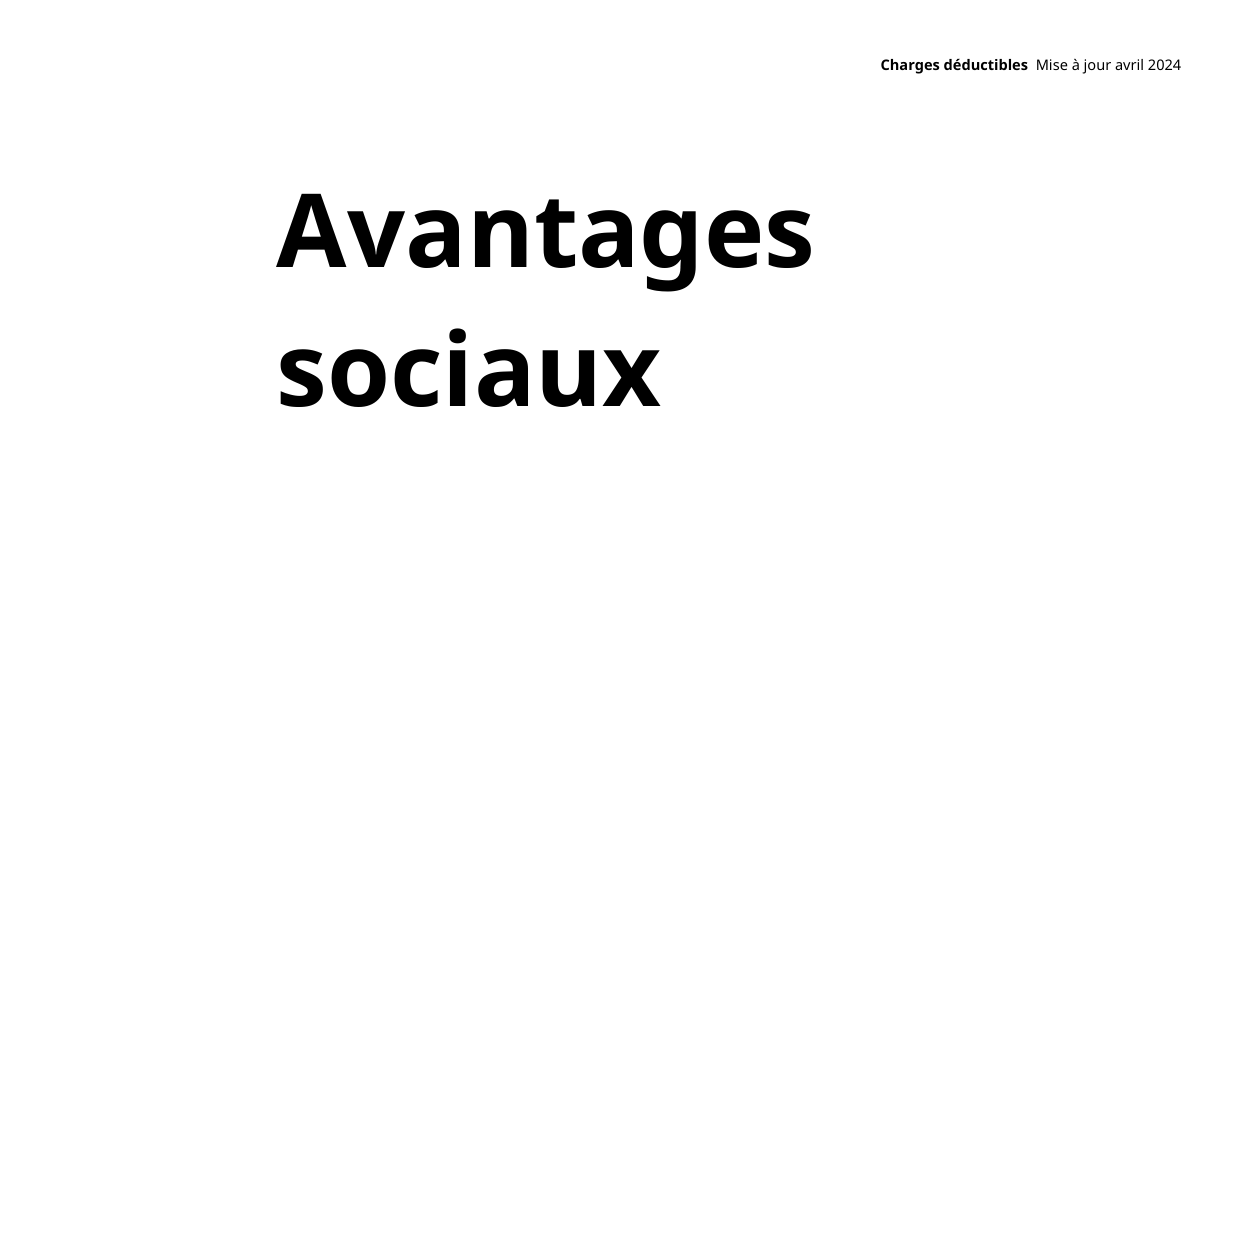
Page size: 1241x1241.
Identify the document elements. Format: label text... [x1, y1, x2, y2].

text Avantages sociaux [277, 158, 1187, 436]
text Charges déductibles Mise à jour avril 2024 [57, 54, 1181, 74]
